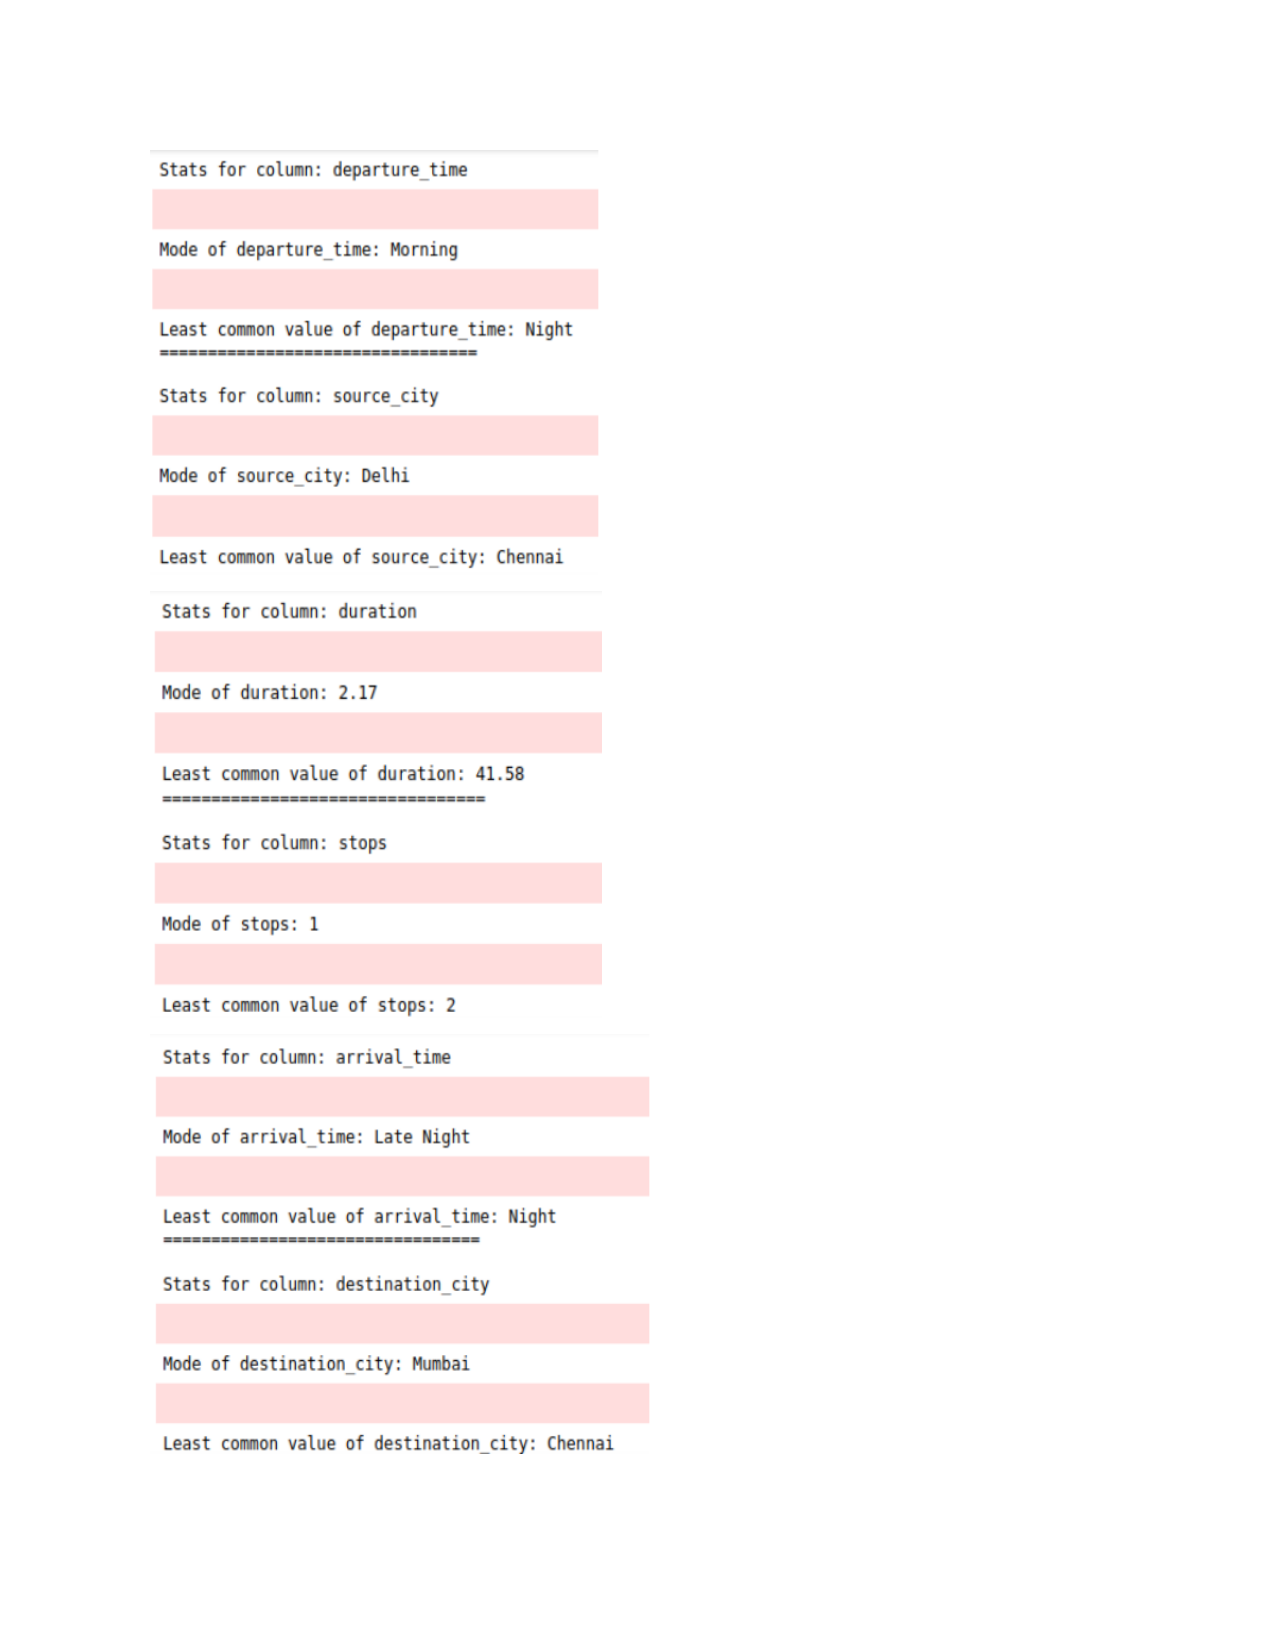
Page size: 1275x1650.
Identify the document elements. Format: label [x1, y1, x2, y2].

picture [150, 150, 599, 575]
picture [150, 591, 602, 1018]
picture [150, 1034, 650, 1454]
